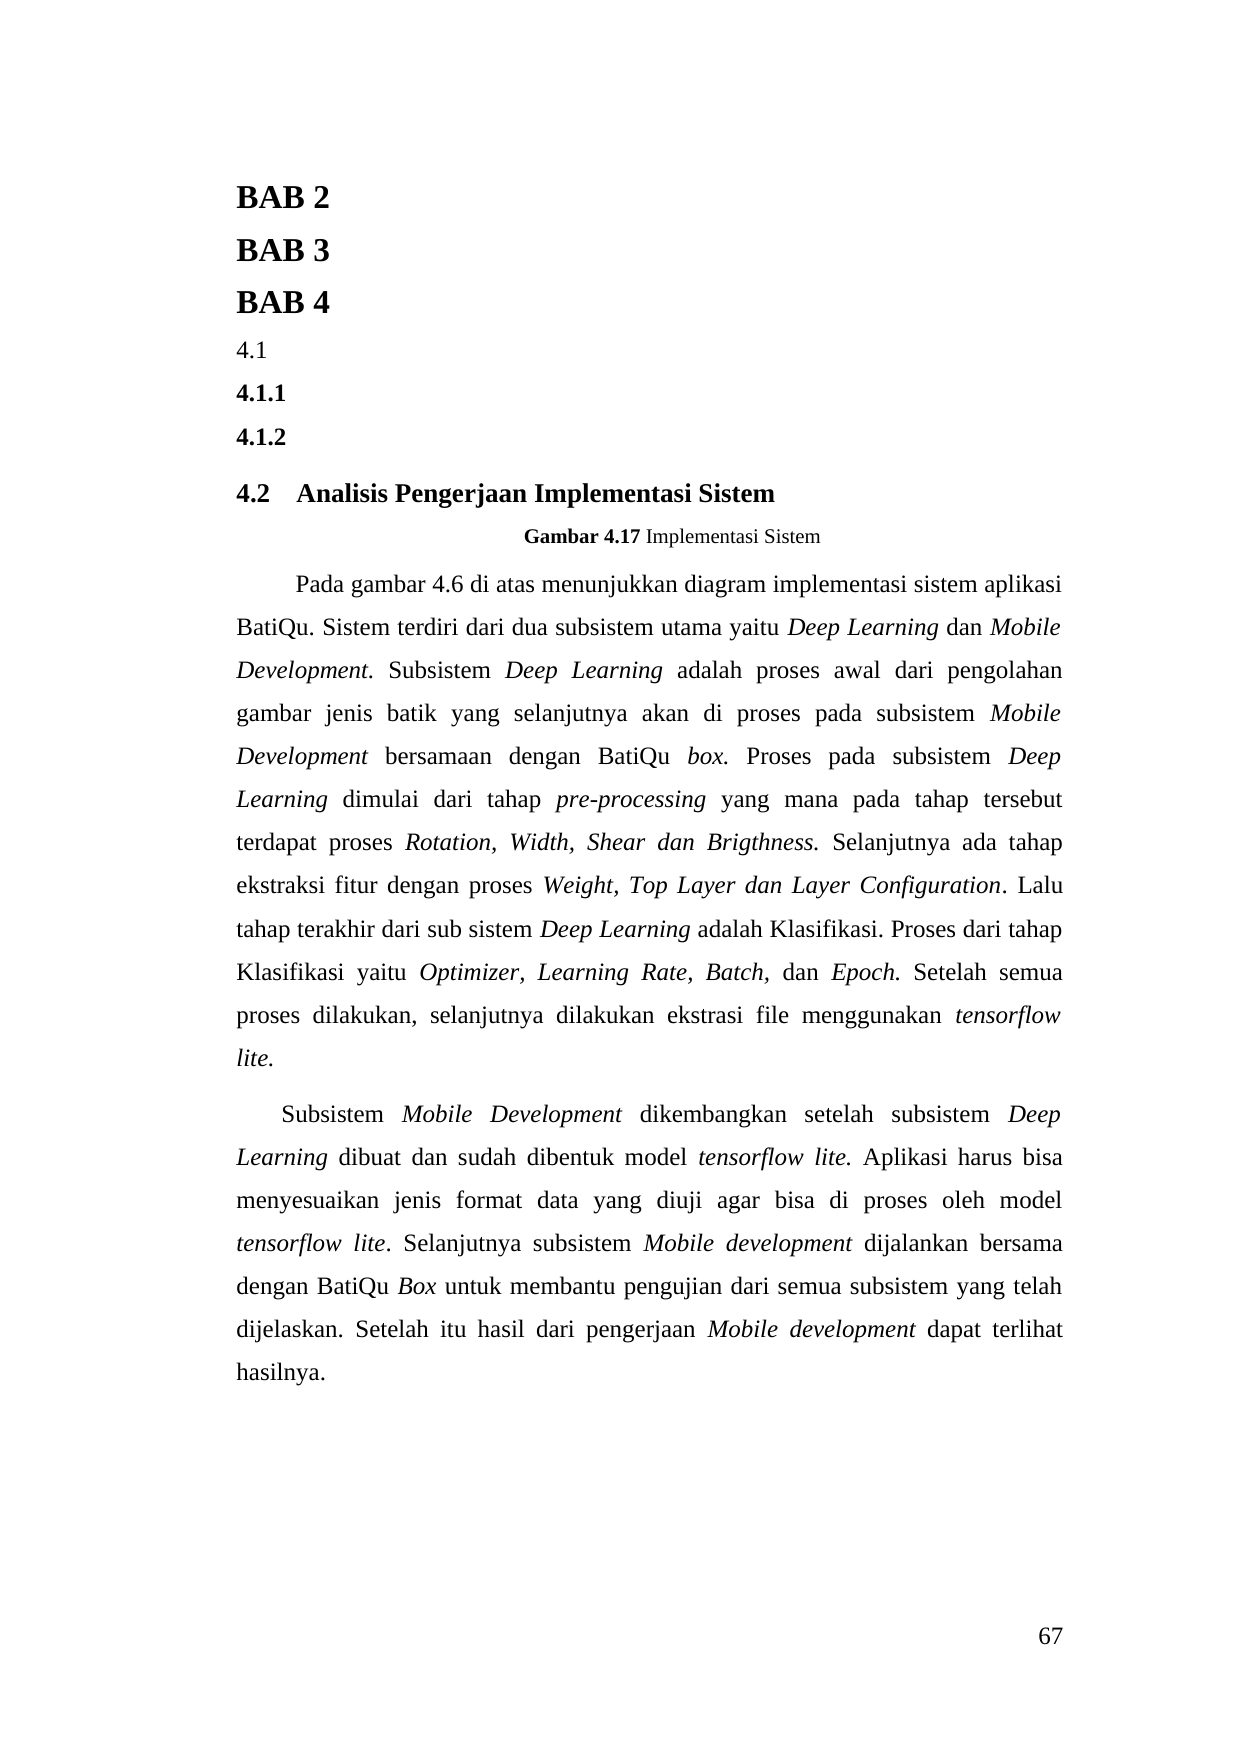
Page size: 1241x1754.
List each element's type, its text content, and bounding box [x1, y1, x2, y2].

text Pada gambar 4.6 di atas menunjukkan diagram implementasi sistem aplikasi BatiQu. Sistem terdiri dari dua subsistem utama yaitu Deep Learning dan Mobile Development. Subsistem Deep Learning adalah proses awal dari pengolahan gambar jenis batik yang selanjutnya akan di proses pada subsistem Mobile Development bersamaan dengan BatiQu box. Proses pada subsistem Deep Learning dimulai dari tahap pre-processing yang mana pada tahap tersebut terdapat proses Rotation, Width, Shear dan Brigthness. Selanjutnya ada tahap ekstraksi fitur dengan proses Weight, Top Layer dan Layer Configuration. Lalu tahap terakhir dari sub sistem Deep Learning adalah Klasifikasi. Proses dari tahap Klasifikasi yaitu Optimizer, Learning Rate, Batch, dan Epoch. Setelah semua proses dilakukan, selanjutnya dilakukan ekstrasi file menggunakan tensorflow lite. [236, 569, 1063, 1072]
subtitle Analisis Pengerjaan Implementasi Sistem [236, 477, 1063, 508]
text Subsistem Mobile Development dikembangkan setelah subsistem Deep Learning dibuat dan sudah dibentuk model tensorflow lite. Aplikasi harus bisa menyesuaikan jenis format data yang diuji agar bisa di proses oleh model tensorflow lite. Selanjutnya subsistem Mobile development dijalankan bersama dengan BatiQu Box untuk membantu pengujian dari semua subsistem yang telah dijelaskan. Setelah itu hasil dari pengerjaan Mobile development dapat terlihat hasilnya. [236, 1099, 1063, 1386]
